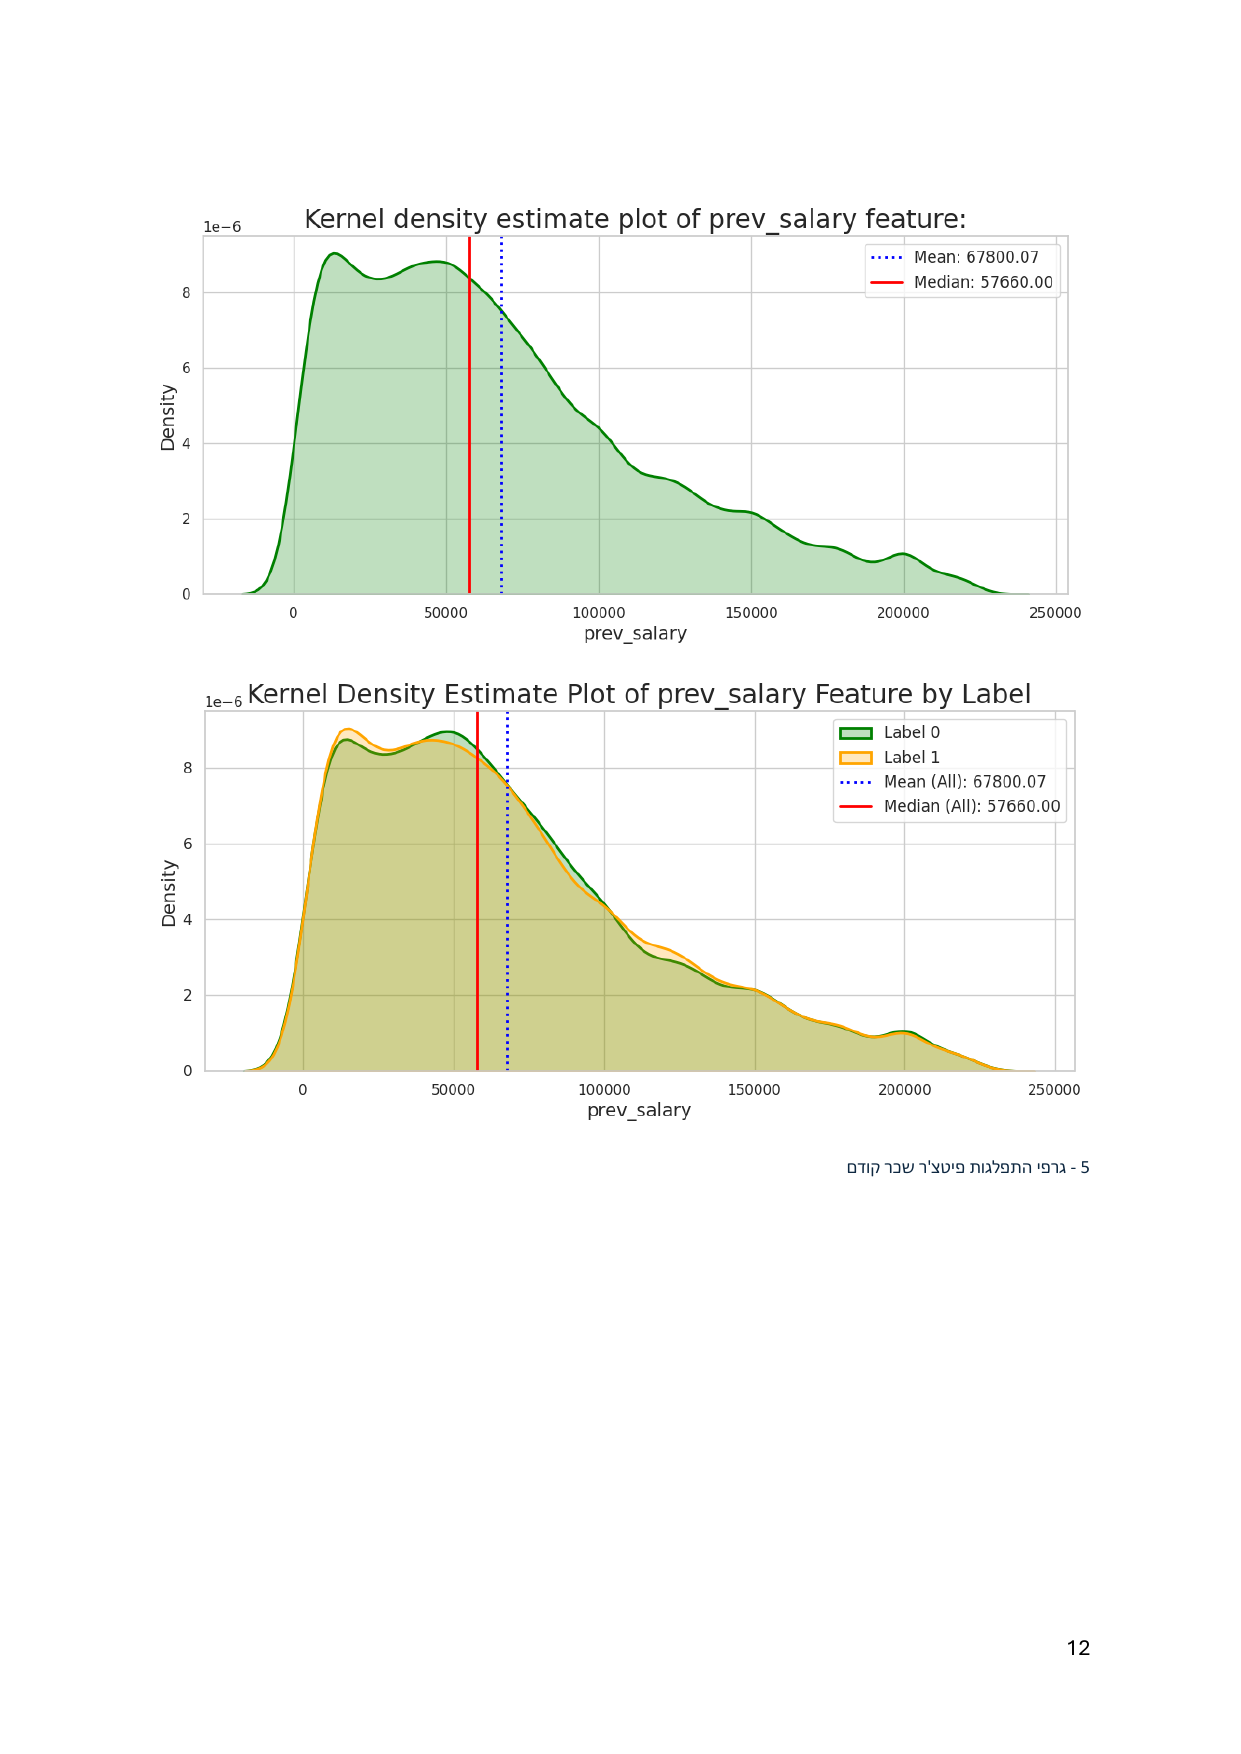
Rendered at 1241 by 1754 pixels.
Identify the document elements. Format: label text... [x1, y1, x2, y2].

text 5 - גרפי התפלגות פיטצ'ר שכר קודם [150, 1155, 1090, 1178]
picture [150, 198, 1090, 653]
picture [150, 673, 1090, 1130]
